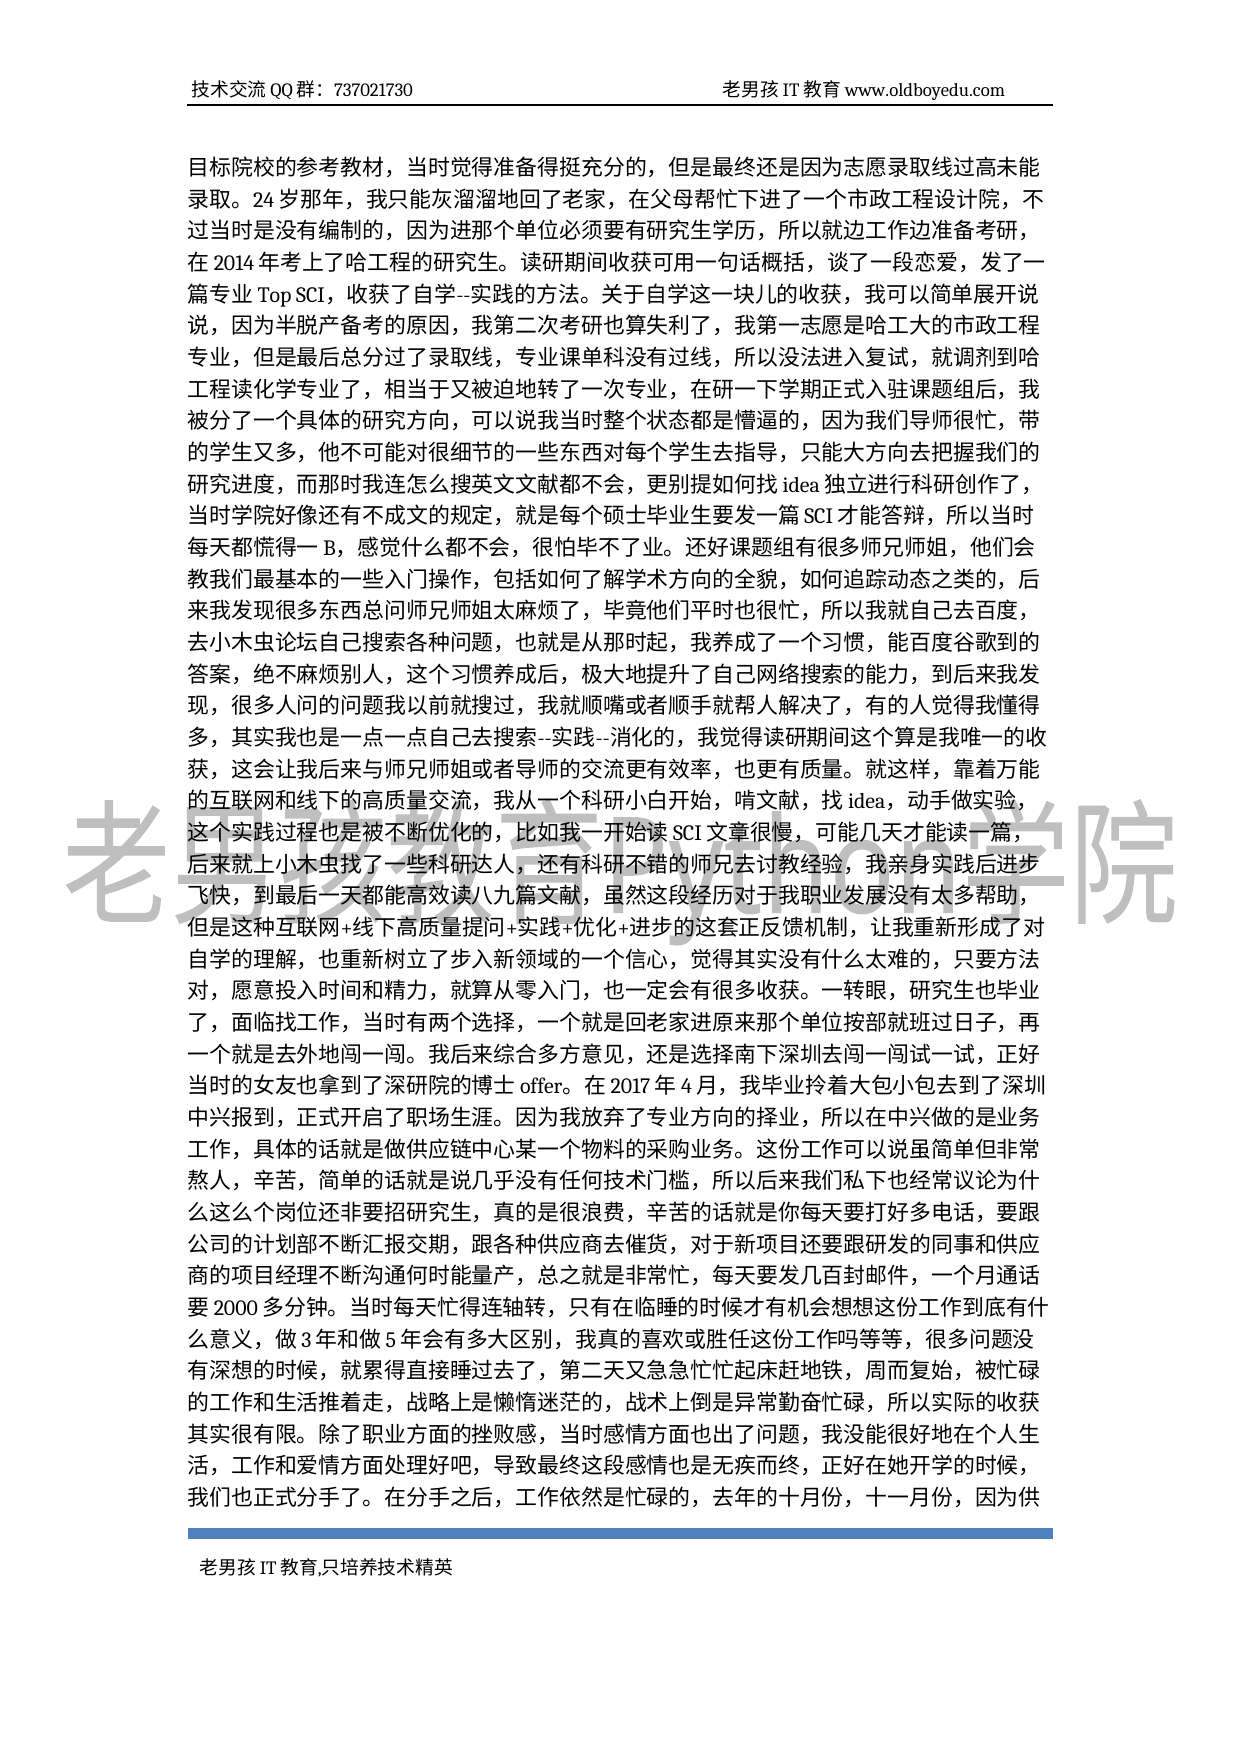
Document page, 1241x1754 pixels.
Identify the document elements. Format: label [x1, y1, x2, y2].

text [187, 150, 1053, 1512]
